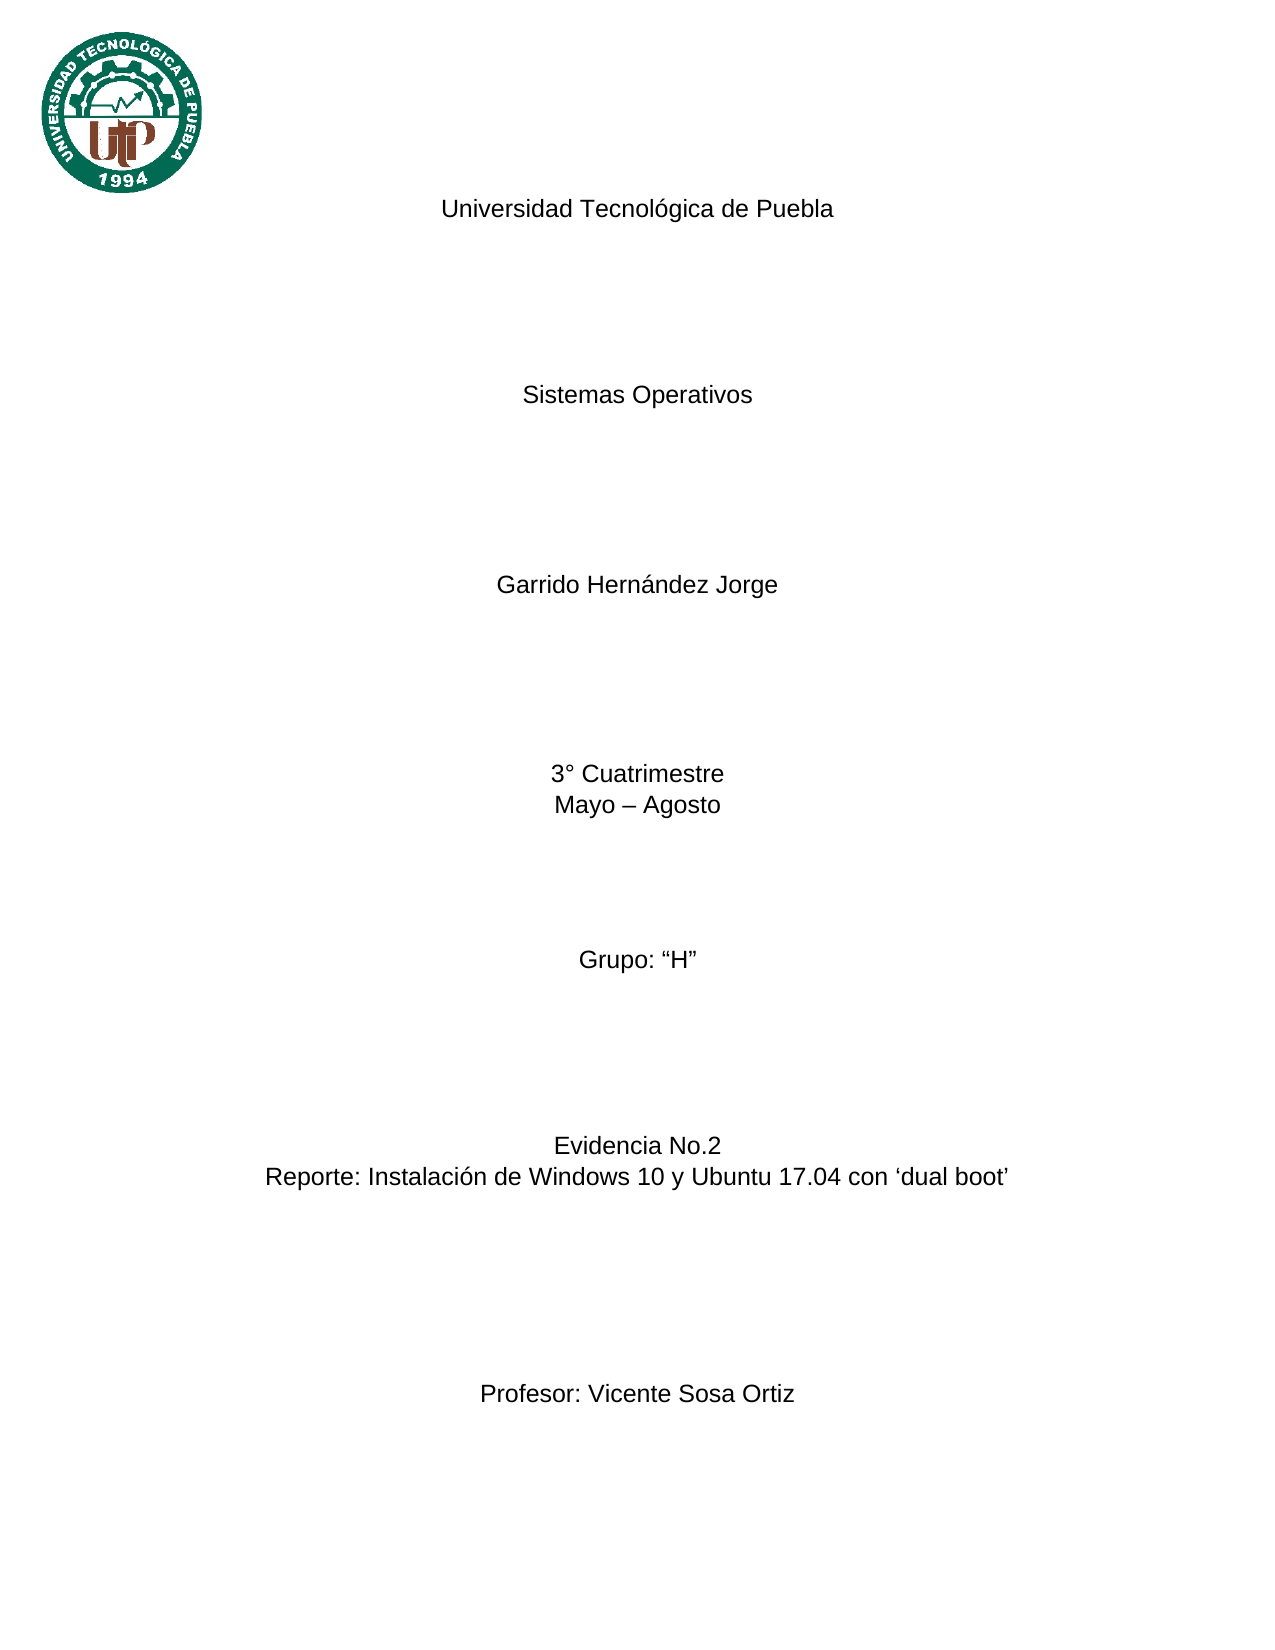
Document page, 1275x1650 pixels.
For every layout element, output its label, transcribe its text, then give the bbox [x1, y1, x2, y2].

text Mayo – Agosto [75, 790, 1200, 818]
text Sistemas Operativos [75, 380, 1200, 409]
text Universidad Tecnológica de Puebla [75, 194, 1200, 223]
text Profesor: Vicente Sosa Ortiz [75, 1379, 1200, 1408]
text Grupo: “H” [75, 945, 1200, 974]
text 3° Cuatrimestre [75, 759, 1200, 787]
text Reporte: Instalación de Windows 10 y Ubuntu 17.04 con ‘dual boot’ [75, 1162, 1200, 1191]
list Garrido Hernández Jorge [75, 570, 1200, 599]
text Evidencia No.2 [75, 1131, 1200, 1160]
picture [41, 32, 202, 193]
